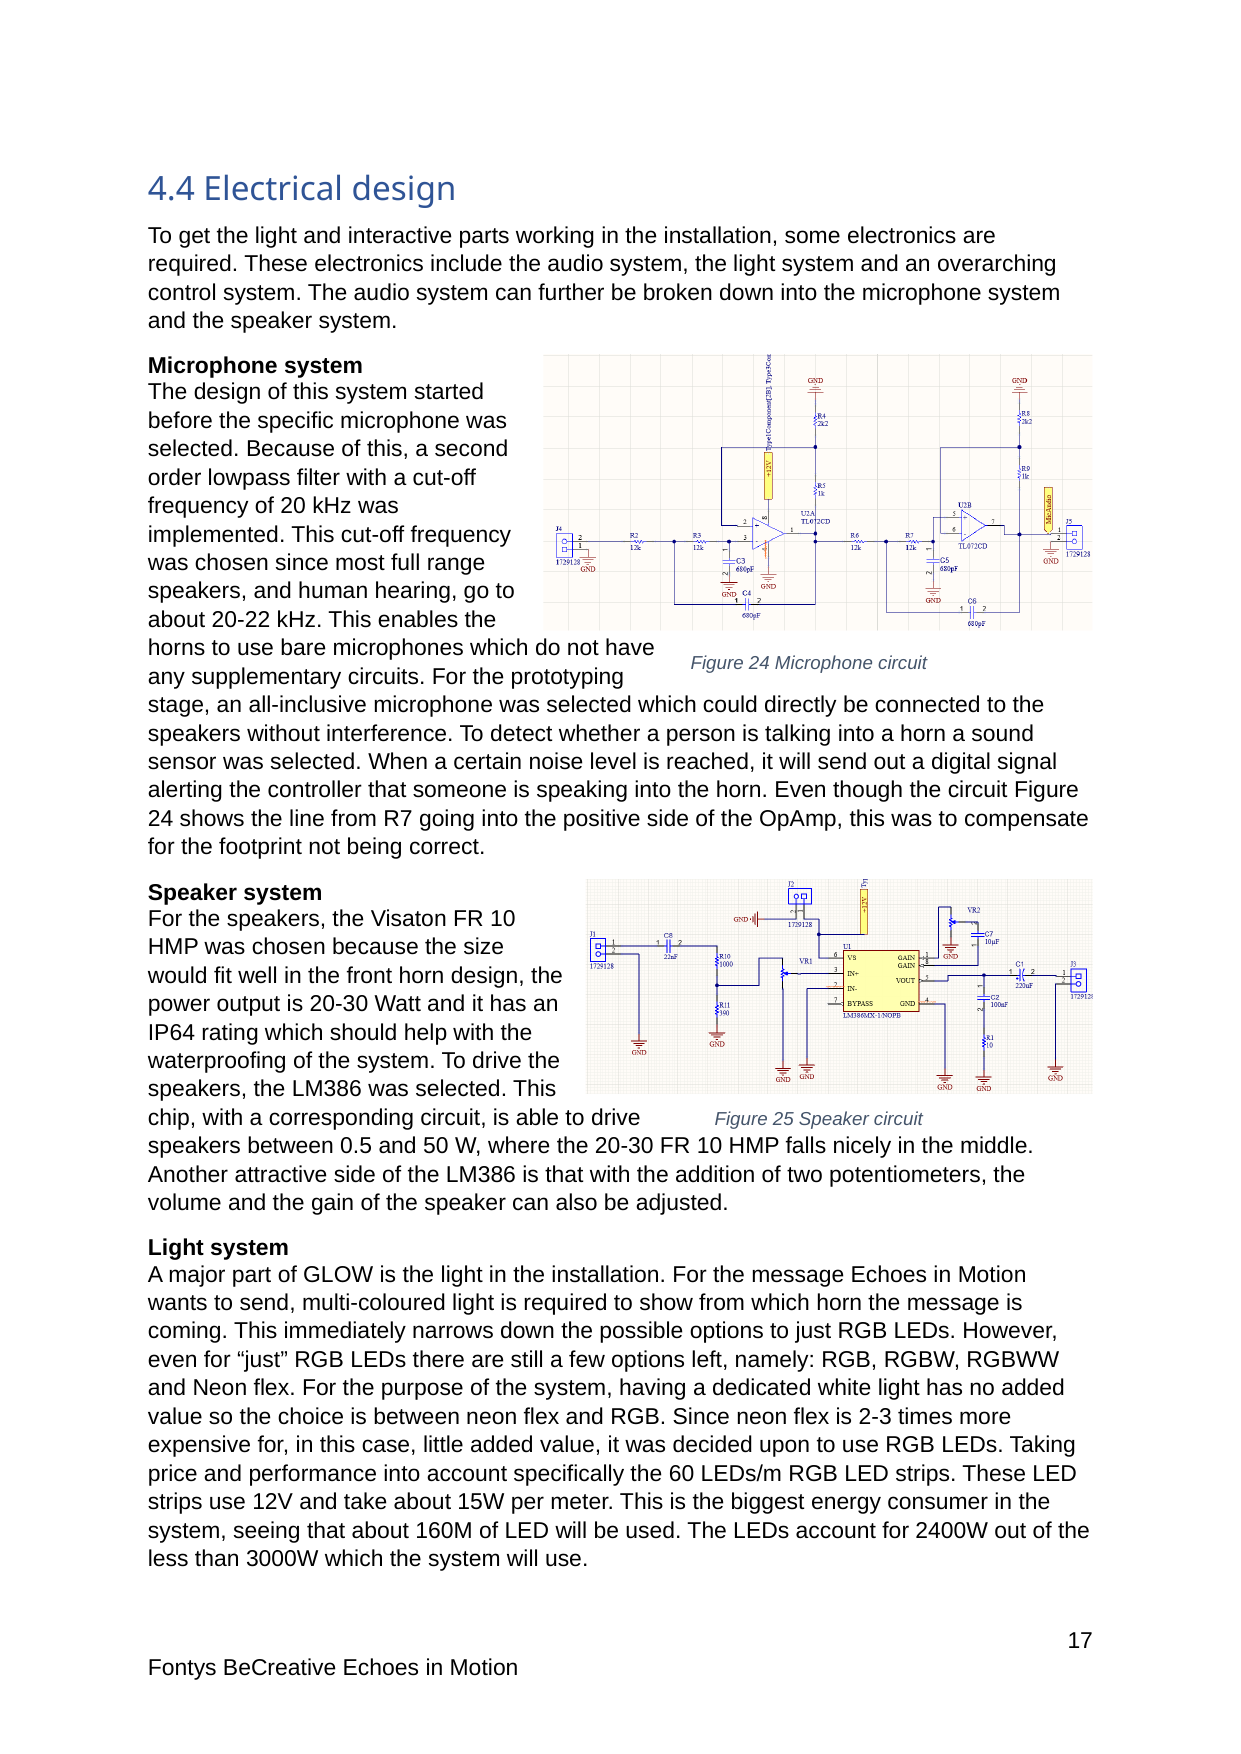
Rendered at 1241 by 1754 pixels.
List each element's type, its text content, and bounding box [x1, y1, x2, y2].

text Microphone system [148, 352, 1093, 378]
text Speaker system [148, 878, 1093, 905]
text A major part of GLOW is the light in the installation. For the message Echoes in Motion wants to send, multi-coloured light is required to show from which horn the message is coming. This immediately narrows down the possible options to just RGB LEDs. However, even for “just” RGB LEDs there are still a few options left, namely: RGB, RGBW, RGBWW and Neon flex. For the purpose of the system, having a dedicated white light has no added value so the choice is between neon flex and RGB. Since neon flex is 2-3 times more expensive for, in this case, little added value, it was decided upon to use RGB LEDs. Taking price and performance into account specifically the 60 LEDs/m RGB LED strips. These LED strips use 12V and take about 15W per meter. This is the biggest energy consumer in the system, seeing that about 160M of LED will be used. The LEDs account for 2400W out of the less than 3000W which the system will use. [148, 1261, 1093, 1571]
text Light system [148, 1234, 1093, 1261]
picture [543, 354, 1093, 633]
subtitle 4.4 Electrical design [148, 164, 1093, 210]
picture [585, 879, 1093, 1094]
text To get the light and interactive parts working in the installation, some electronics are required. These electronics include the audio system, the light system and an overarching control system. The audio system can further be broken down into the microphone system and the speaker system. [148, 222, 1093, 333]
